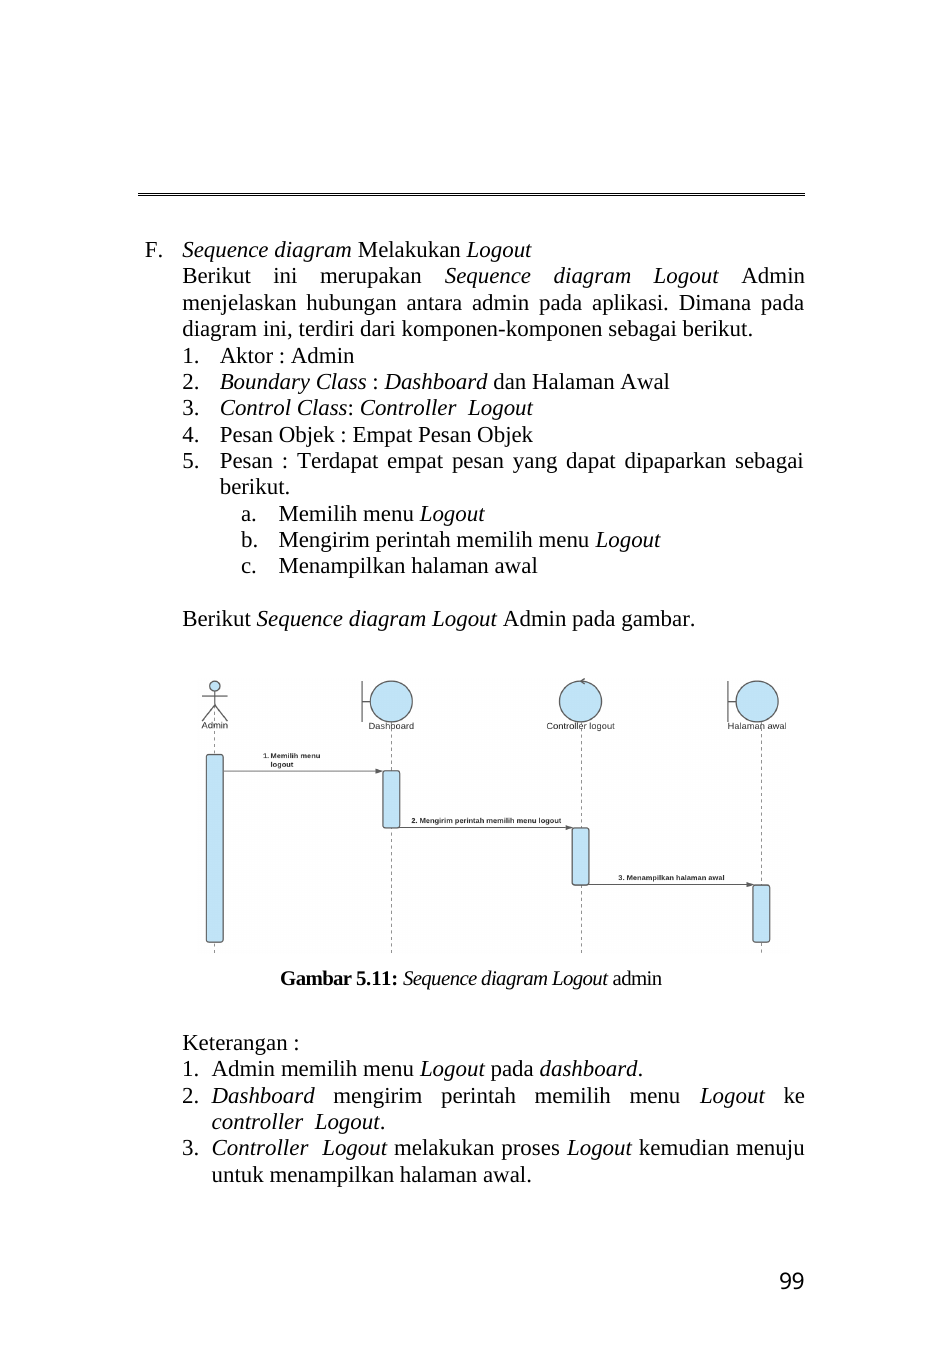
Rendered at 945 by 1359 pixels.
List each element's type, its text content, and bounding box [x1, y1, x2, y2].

list Berikut ini merupakan Sequence diagram Logout Admin menjelaskan hubungan antara admin pada aplikasi. Dimana pada diagram ini, terdiri dari komponen-komponen sebagai berikut. [182, 263, 805, 342]
list Pesan Objek : Empat Pesan Objek [182, 421, 805, 447]
list Dashboard mengirim perintah memilih menu Logout ke controller Logout. [182, 1082, 805, 1134]
picture [197, 678, 790, 954]
list Control Class: Controller Logout [182, 394, 805, 421]
list Mengirim perintah memilih menu Logout [241, 526, 805, 552]
text Gambar 5.11: Sequence diagram Logout admin [138, 966, 805, 990]
list Keterangan : [182, 1029, 805, 1055]
list Admin memilih menu Logout pada dashboard. [182, 1055, 805, 1082]
list Controller Logout melakukan proses Logout kemudian menuju untuk menampilkan halaman awal. [182, 1134, 805, 1187]
list Aktor : Admin [182, 342, 805, 368]
list Berikut Sequence diagram Logout Admin pada gambar. [182, 605, 805, 632]
list Boundary Class : Dashboard dan Halaman Awal [182, 368, 805, 394]
list Menampilkan halaman awal [241, 552, 805, 579]
list Pesan : Terdapat empat pesan yang dapat dipaparkan sebagai berikut. [182, 447, 805, 500]
list Sequence diagram Melakukan Logout [144, 236, 805, 263]
list Memilih menu Logout [241, 500, 805, 526]
